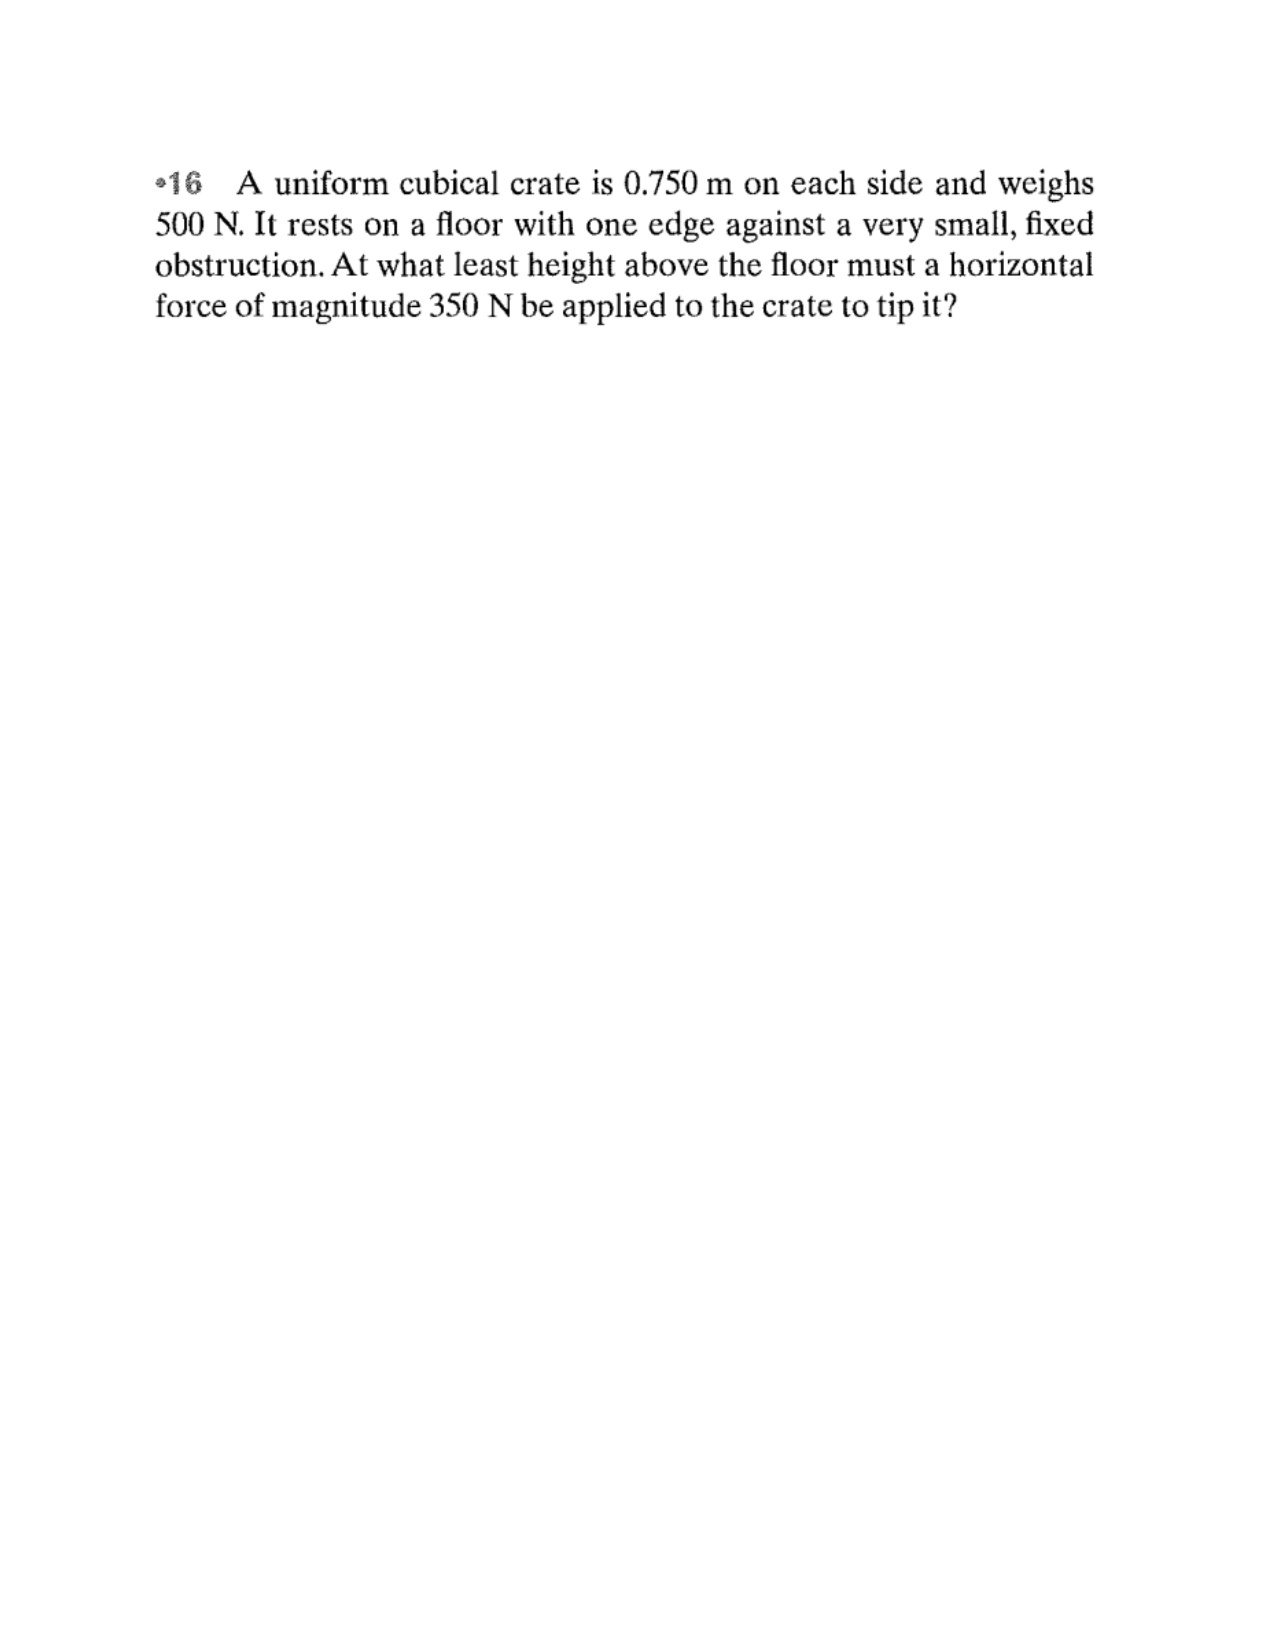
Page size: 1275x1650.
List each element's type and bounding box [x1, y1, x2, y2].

picture [135, 150, 1110, 346]
